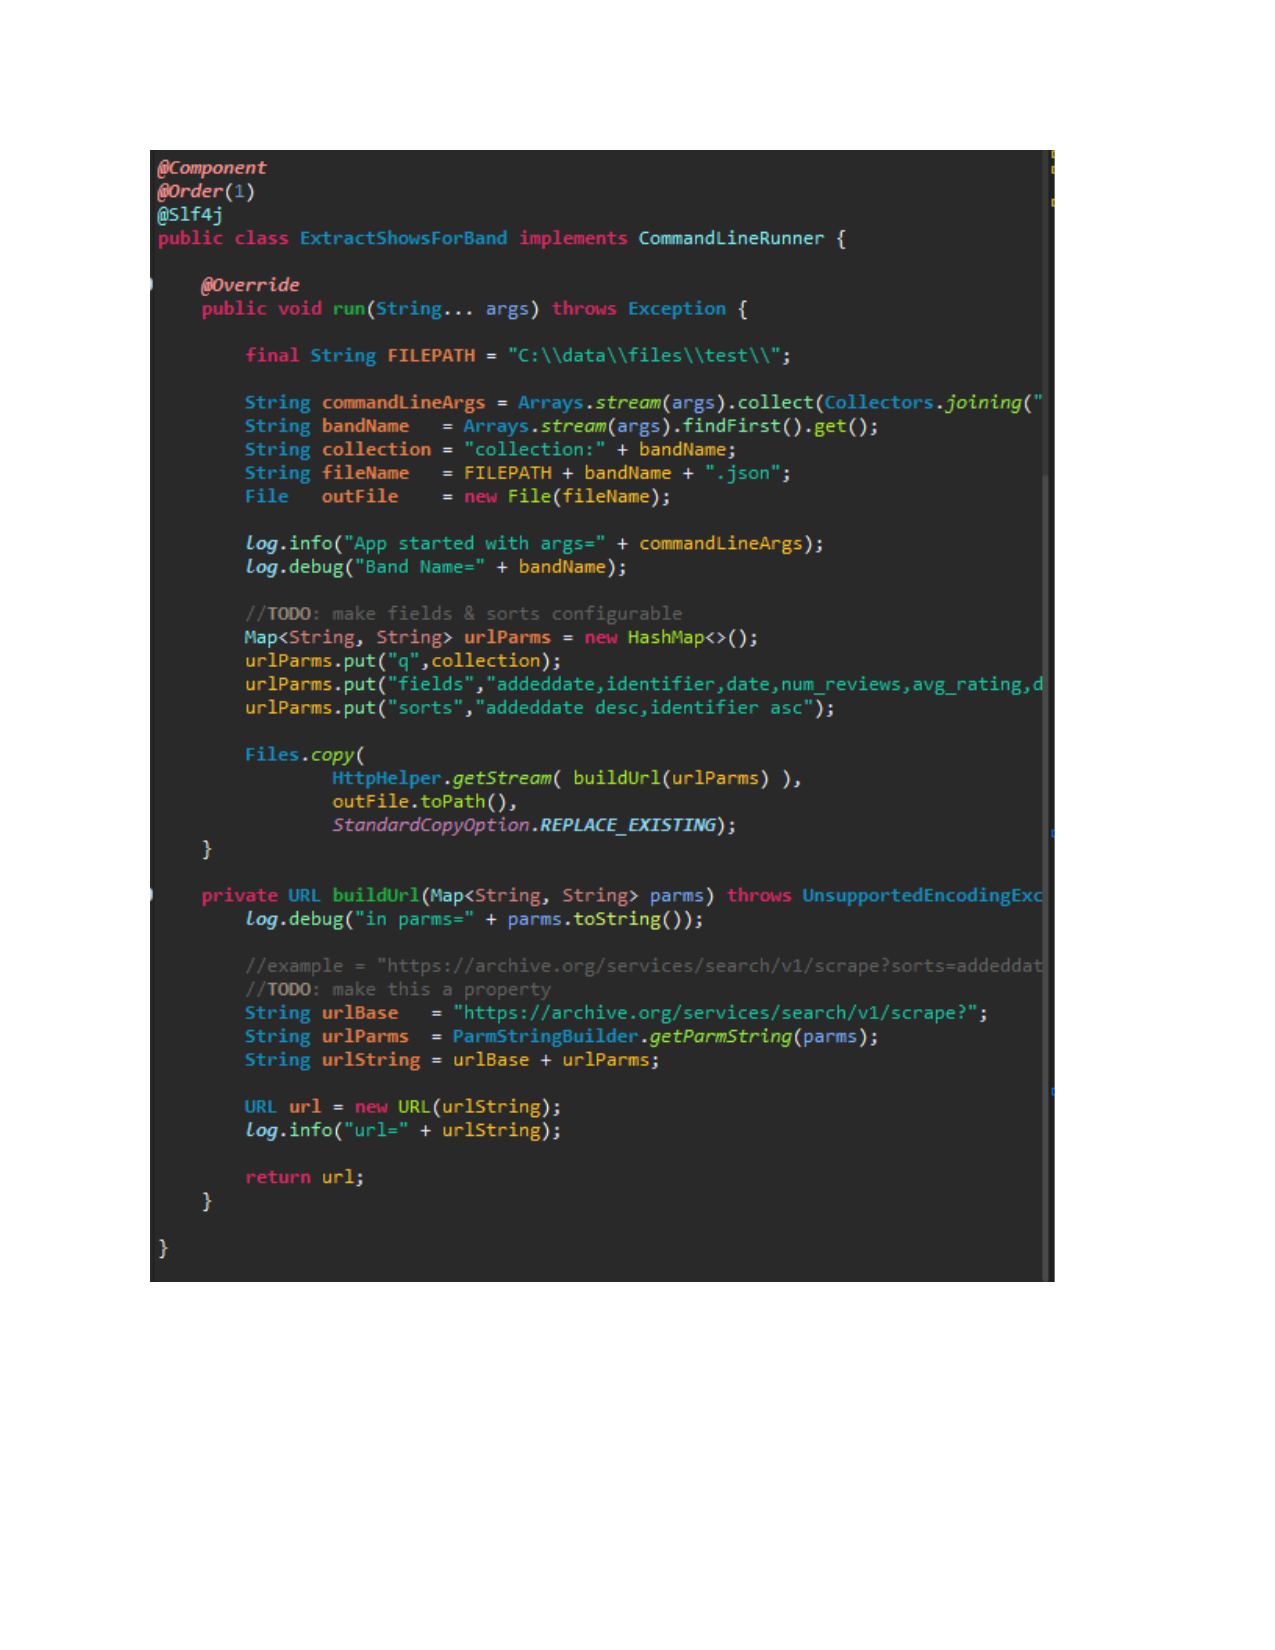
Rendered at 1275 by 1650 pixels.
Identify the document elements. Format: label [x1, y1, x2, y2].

picture [150, 150, 1055, 1282]
